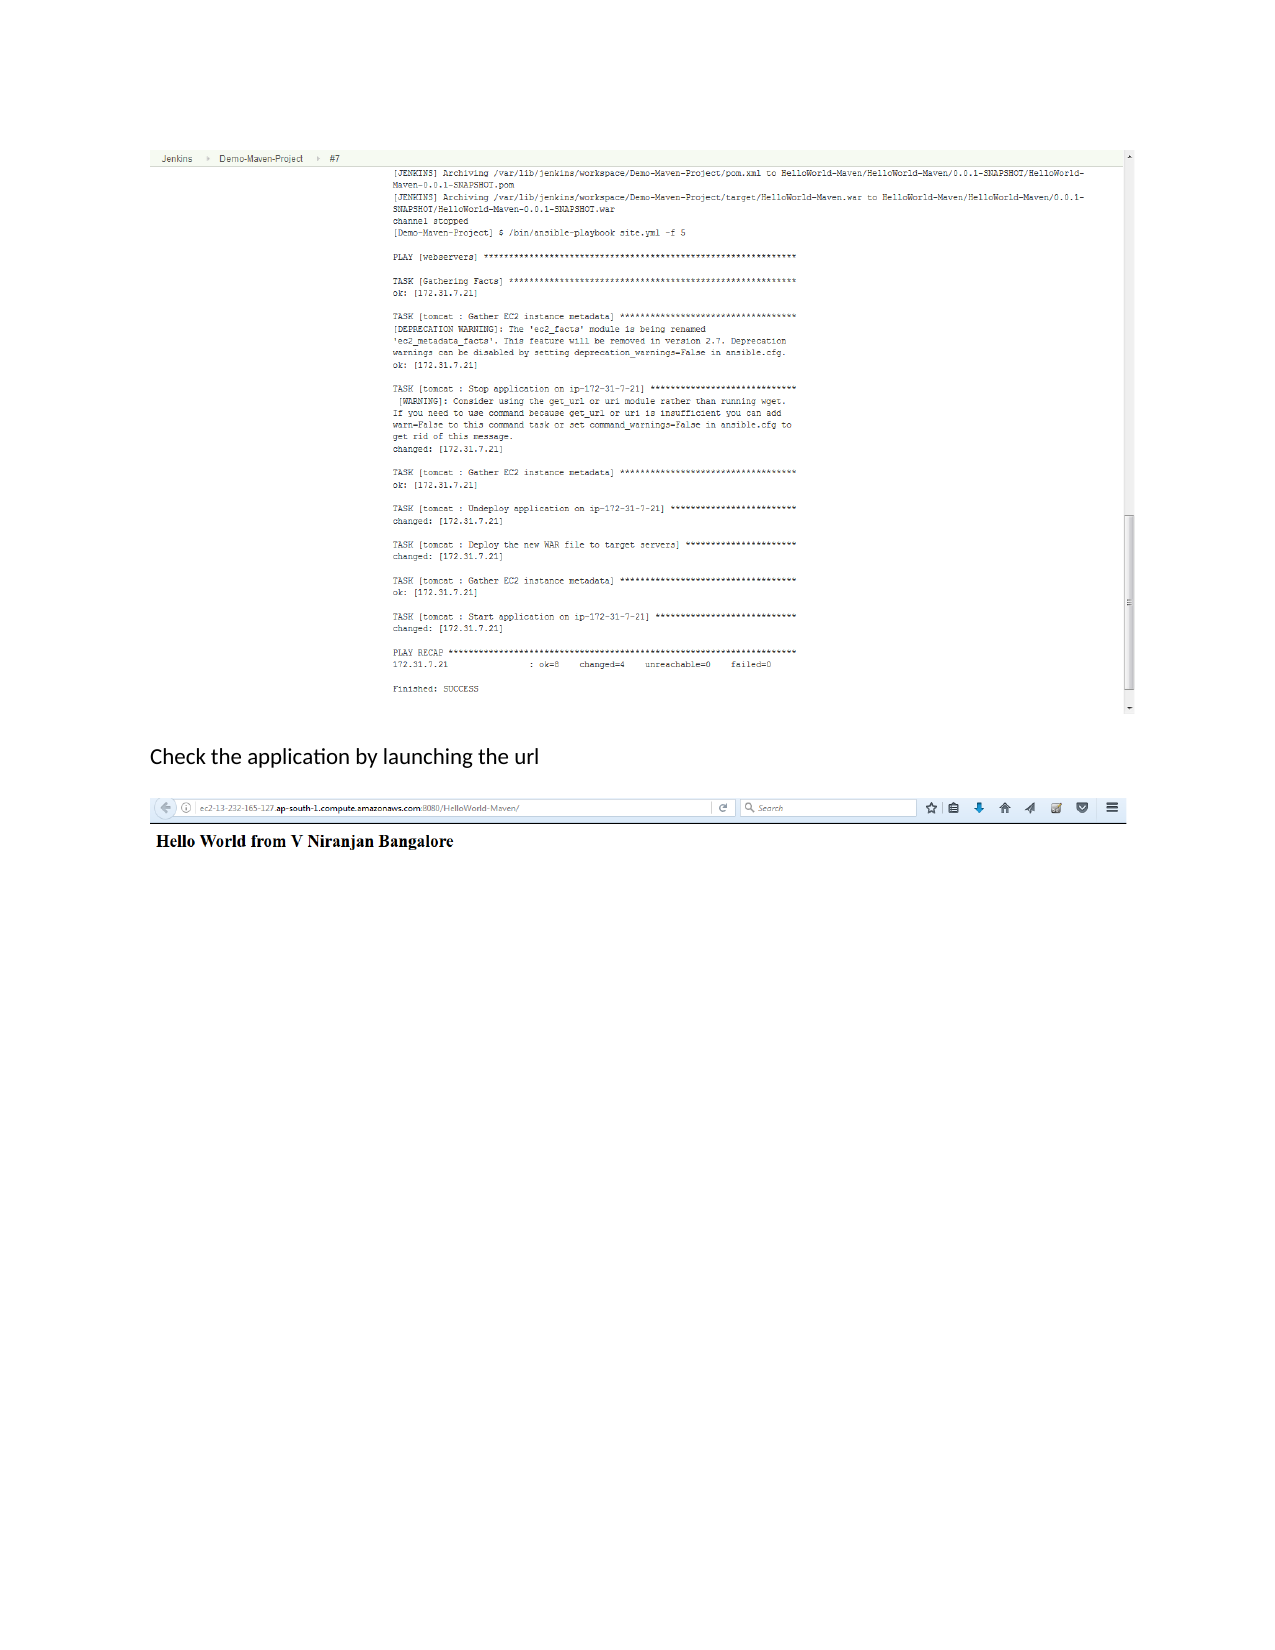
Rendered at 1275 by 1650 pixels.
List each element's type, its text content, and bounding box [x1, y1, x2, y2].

picture [150, 150, 1135, 714]
text Check the application by launching the url [150, 742, 1153, 770]
picture [150, 798, 1127, 1362]
